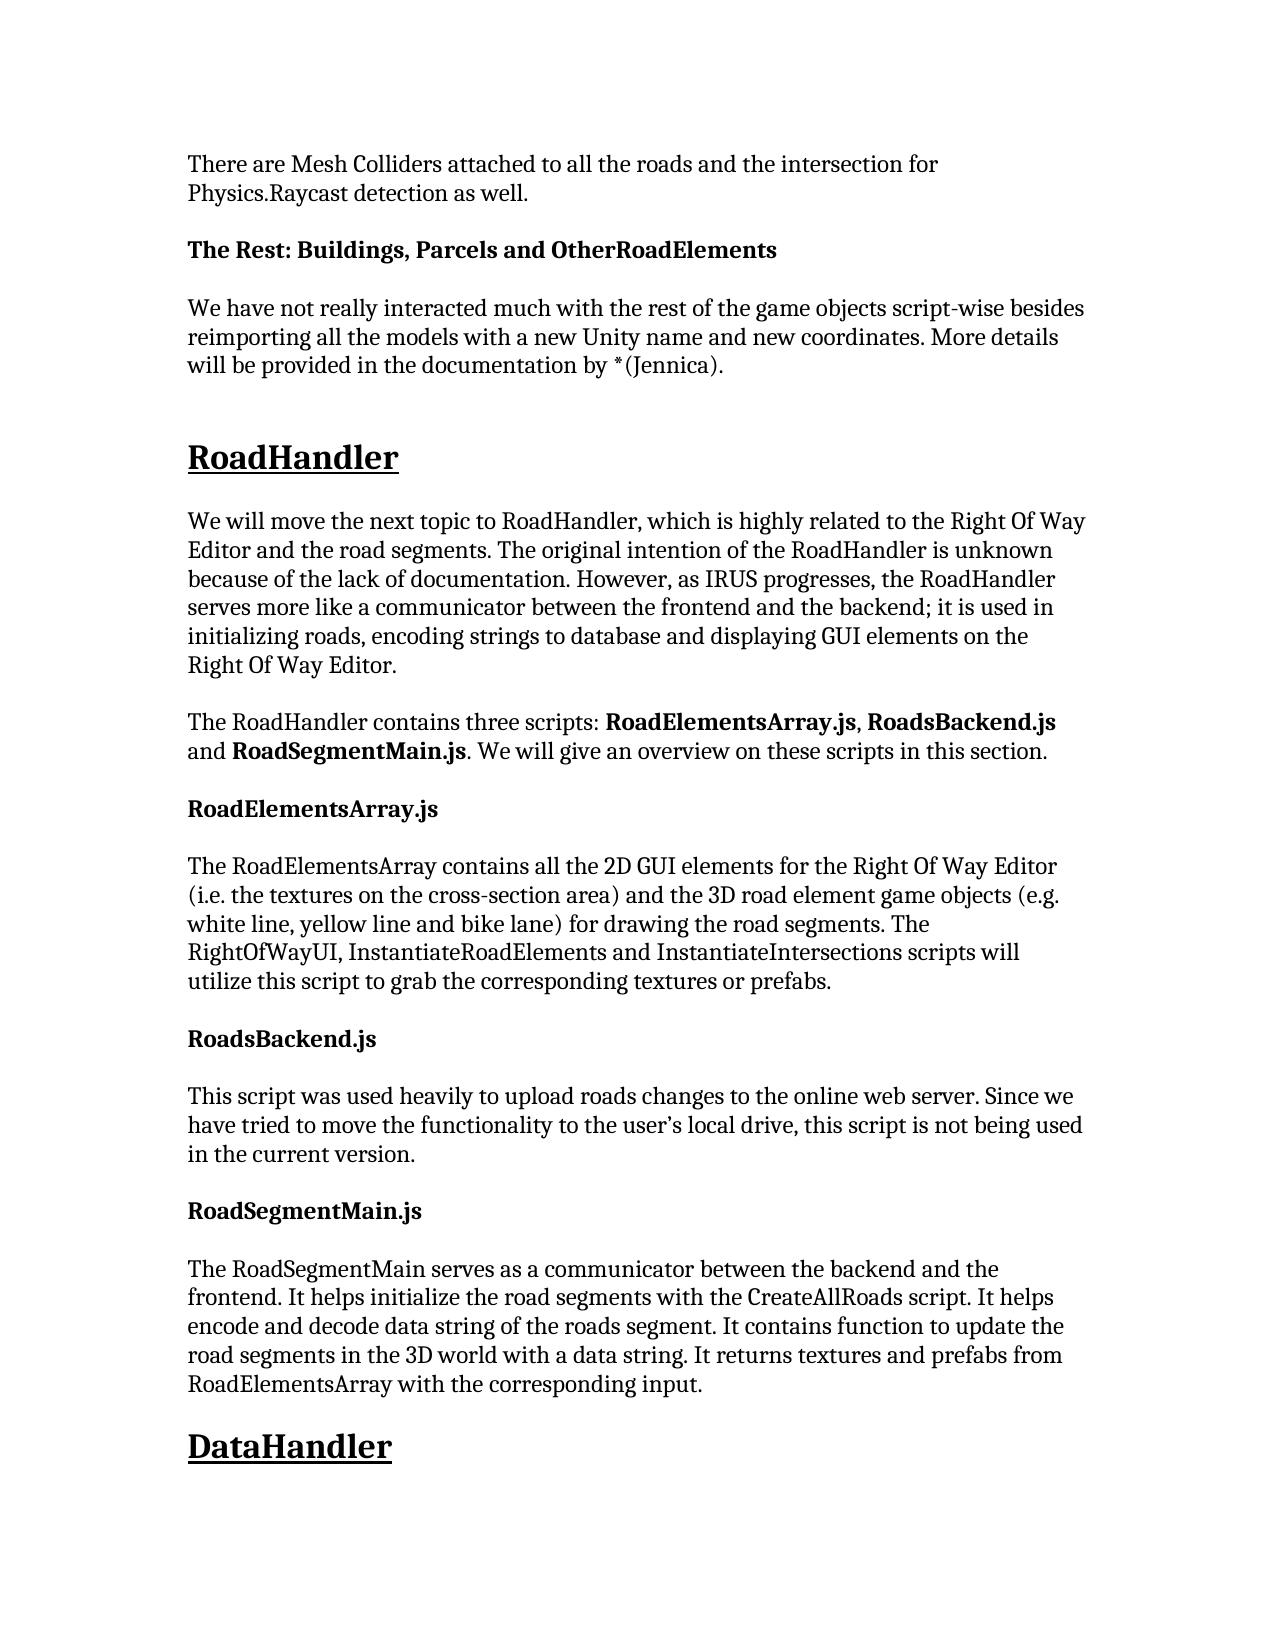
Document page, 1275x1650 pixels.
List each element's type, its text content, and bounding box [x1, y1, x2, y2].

text This script was used heavily to upload roads changes to the online web server. Since we have tried to move the functionality to the user’s local drive, this script is not being used in the current version. [187, 1082, 1087, 1168]
text The RoadHandler contains three scripts: RoadElementsArray.js, RoadsBackend.js and RoadSegmentMain.js. We will give an overview on these scripts in this section. [187, 708, 1087, 766]
text The Rest: Buildings, Parcels and OtherRoadElements [187, 236, 1087, 265]
text RoadsBackend.js [187, 1024, 1087, 1053]
text We will move the next topic to RoadHandler, which is highly related to the Right Of Way Editor and the road segments. The original intention of the RoadHandler is unknown because of the lack of documentation. However, as IRUS progresses, the RoadHandler serves more like a communicator between the frontend and the backend; it is used in initializing roads, encoding strings to database and displaying GUI elements on the Right Of Way Editor. [187, 507, 1087, 679]
text RoadHandler [187, 437, 1087, 478]
text We have not really interacted much with the rest of the game objects script-wise besides reimporting all the models with a new Unity name and new coordinates. More details will be provided in the documentation by *(Jennica). [187, 294, 1087, 380]
text RoadSegmentMain.js [187, 1197, 1087, 1226]
text The RoadSegmentMain serves as a communicator between the backend and the frontend. It helps initialize the road segments with the CreateAllRoads script. It helps encode and decode data string of the roads segment. It contains function to update the road segments in the 3D world with a data string. It returns textures and prefabs from RoadElementsArray with the corresponding input. [187, 1254, 1087, 1398]
text RoadElementsArray.js [187, 794, 1087, 823]
text There are Mesh Colliders attached to all the roads and the intersection for Physics.Raycast detection as well. [187, 150, 1087, 207]
text DataHandler [187, 1427, 1087, 1468]
text The RoadElementsArray contains all the 2D GUI elements for the Right Of Way Editor (i.e. the textures on the cross-section area) and the 3D road element game objects (e.g. white line, yellow line and bike lane) for drawing the road segments. The RightOfWayUI, InstantiateRoadElements and InstantiateIntersections scripts will utilize this script to grab the corresponding textures or prefabs. [187, 852, 1087, 996]
